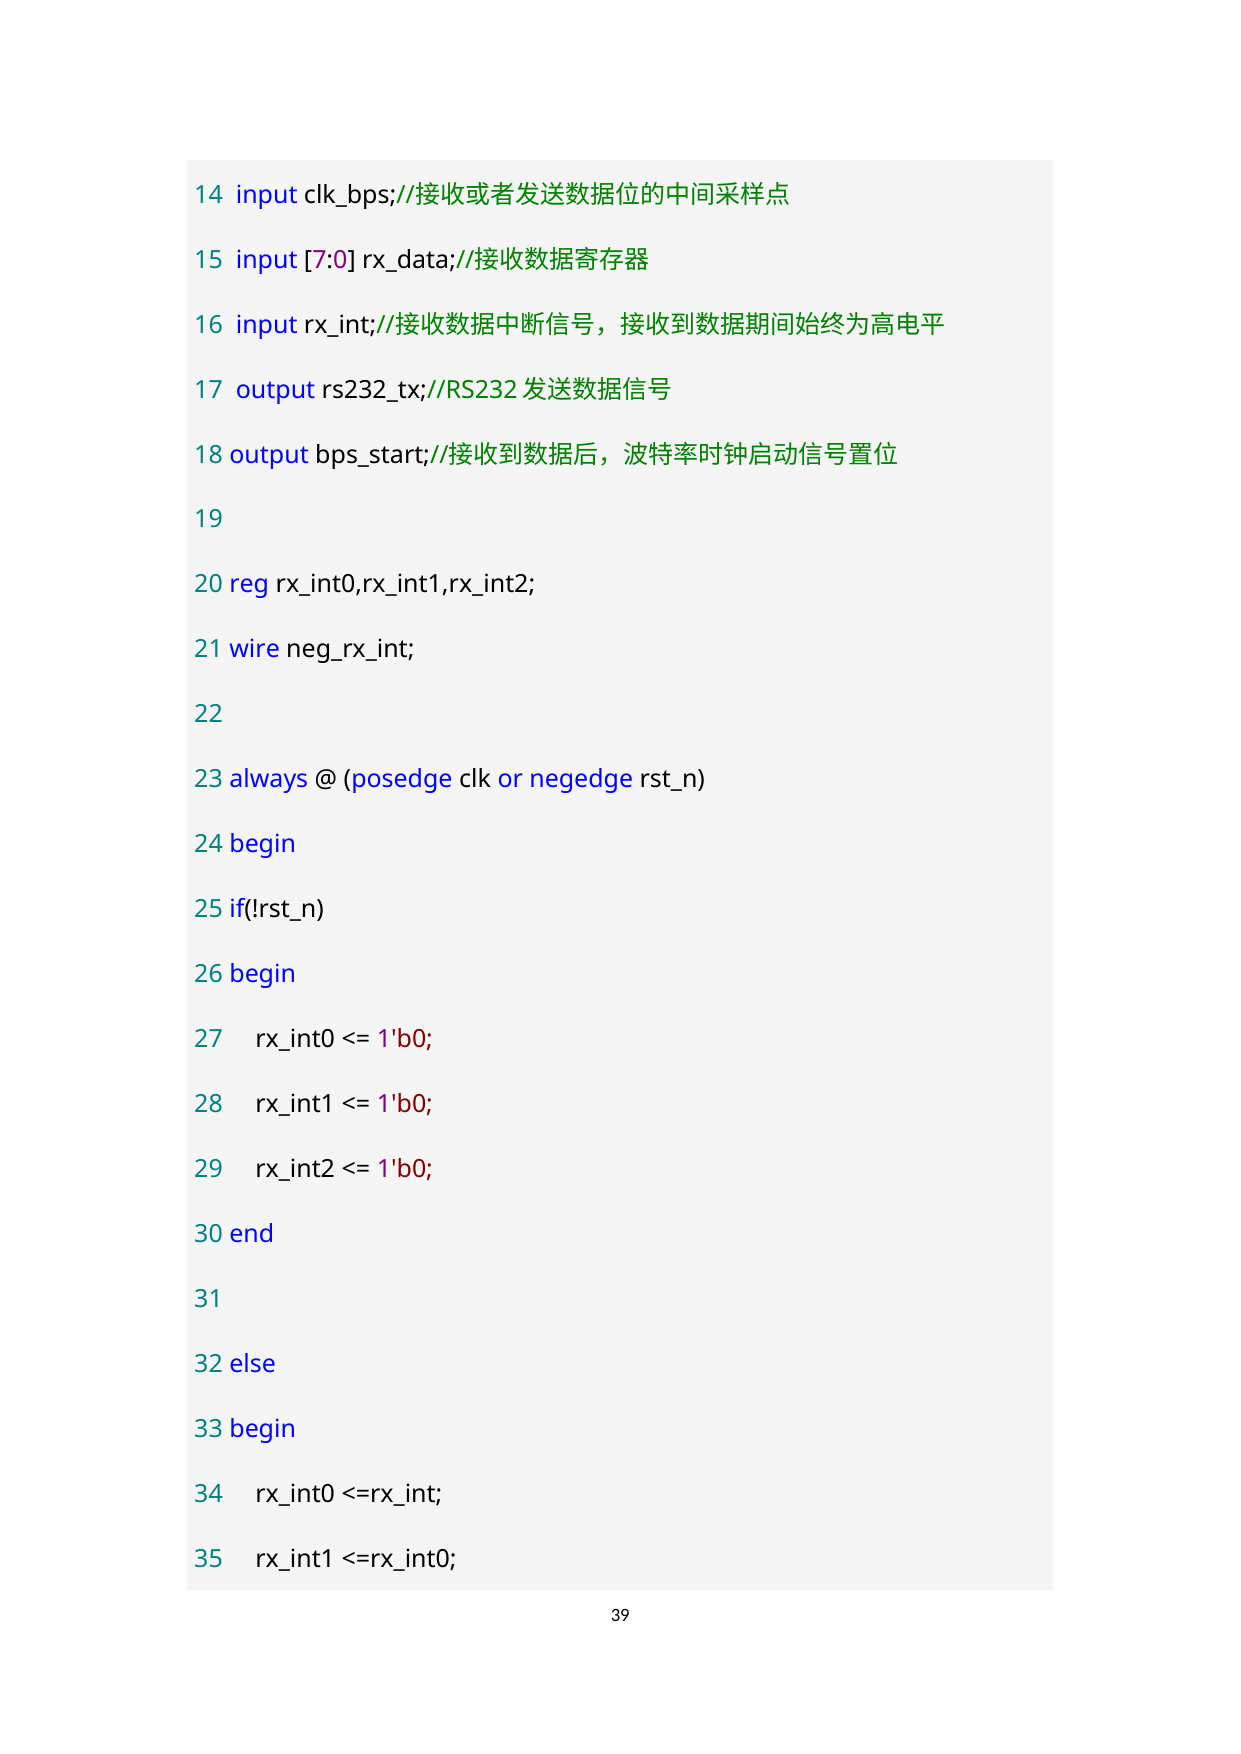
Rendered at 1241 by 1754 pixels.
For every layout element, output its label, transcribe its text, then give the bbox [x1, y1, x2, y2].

text 16 input rx_int;//接收数据中断信号，接收到数据期间始终为高电平 [187, 290, 1053, 355]
text 28 rx_int1 <= 1'b0; [187, 1070, 1053, 1135]
text 34 rx_int0 <=rx_int; [187, 1460, 1053, 1525]
text 32 else [187, 1330, 1053, 1395]
text 17 output rs232_tx;//RS232发送数据信号 [187, 355, 1053, 420]
text 21 wire neg_rx_int; [187, 615, 1053, 680]
text 14 input clk_bps;//接收或者发送数据位的中间采样点 [187, 160, 1053, 225]
text 18 output bps_start;//接收到数据后，波特率时钟启动信号置位 [187, 420, 1053, 485]
text 26 begin [187, 940, 1053, 1005]
text 29 rx_int2 <= 1'b0; [187, 1135, 1053, 1200]
text 20 reg rx_int0,rx_int1,rx_int2; [187, 550, 1053, 615]
text 27 rx_int0 <= 1'b0; [187, 1005, 1053, 1070]
text 31 [187, 1265, 1053, 1330]
text 15 input [7:0] rx_data;//接收数据寄存器 [187, 225, 1053, 290]
text 19 [187, 485, 1053, 550]
text 30 end [187, 1200, 1053, 1265]
text 33 begin [187, 1395, 1053, 1460]
text 24 begin [187, 810, 1053, 875]
text 22 [187, 680, 1053, 745]
text 23 always @ (posedge clk or negedge rst_n) [187, 745, 1053, 810]
text 35 rx_int1 <=rx_int0; [187, 1525, 1053, 1590]
text 25 if(!rst_n) [187, 875, 1053, 940]
